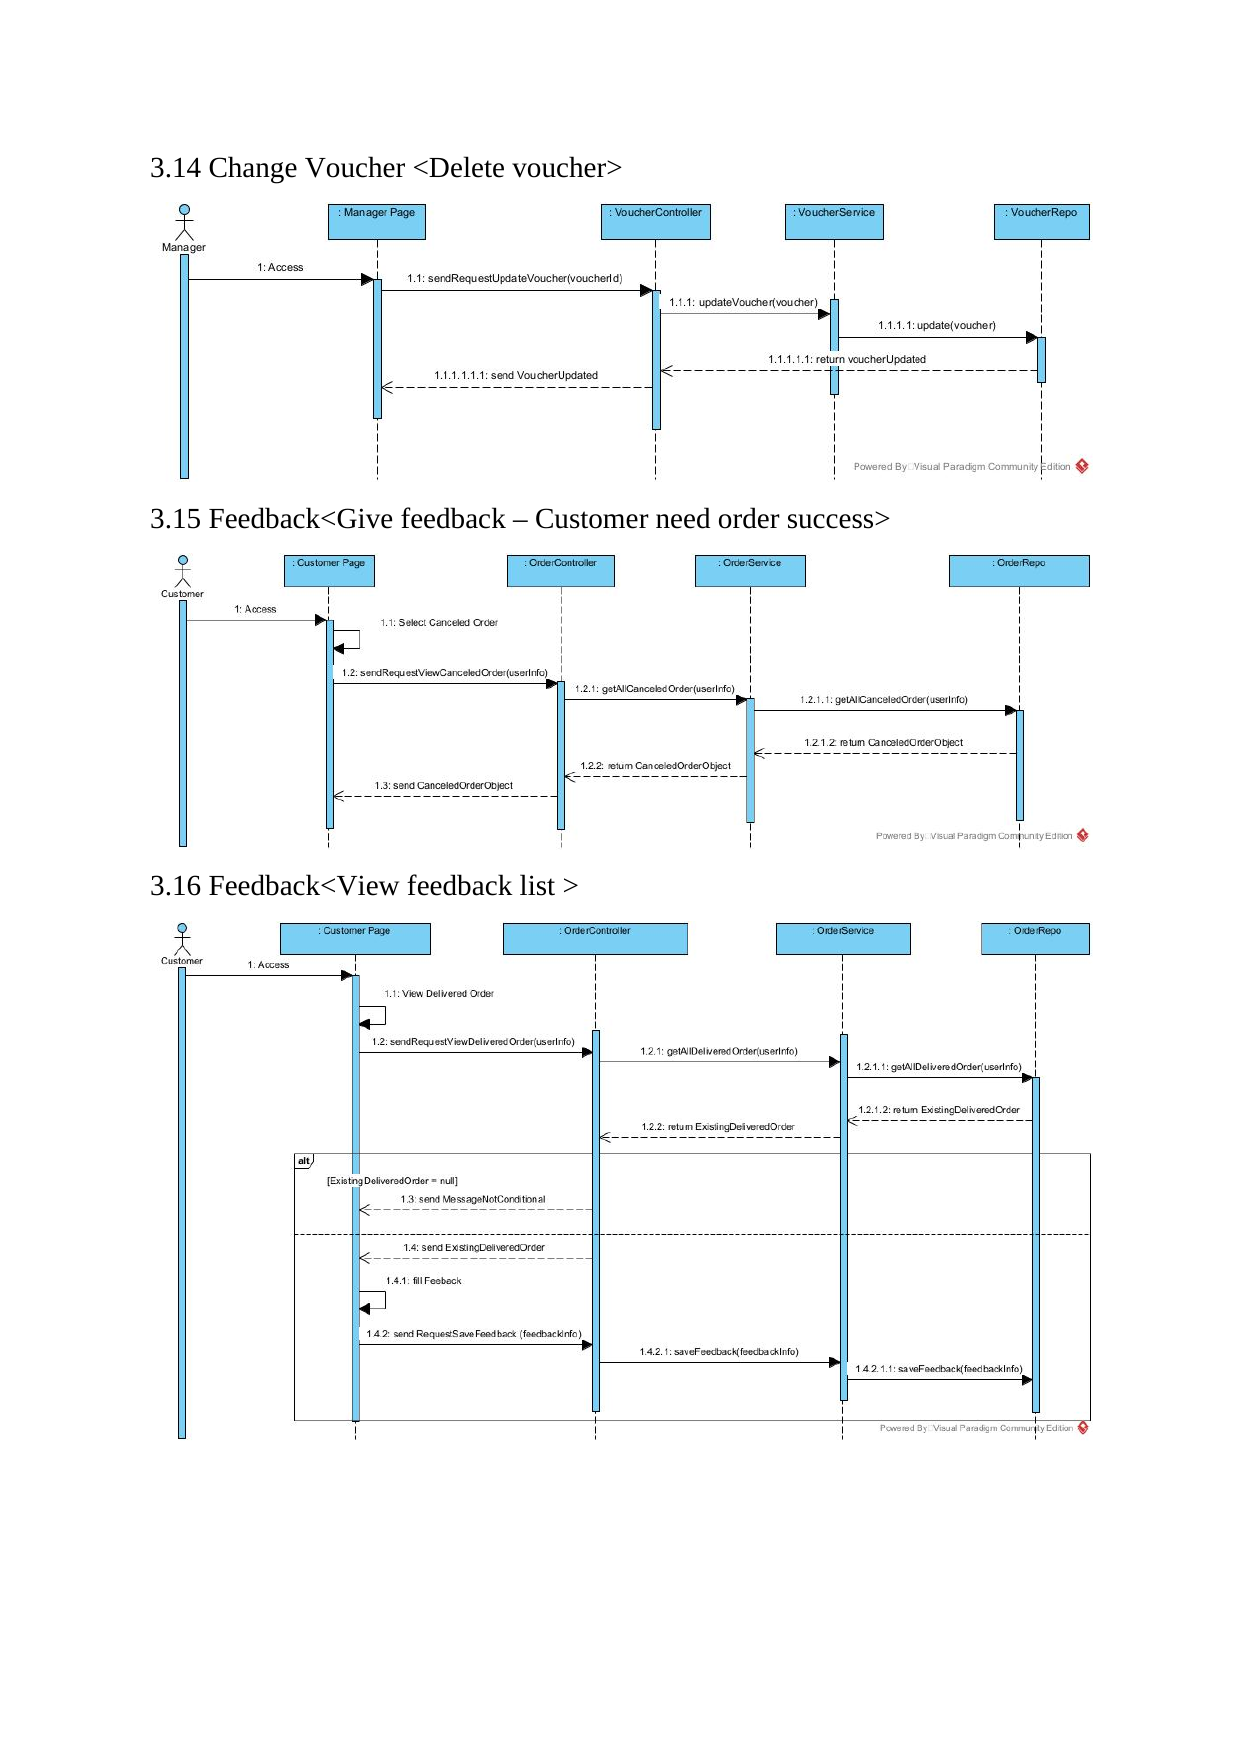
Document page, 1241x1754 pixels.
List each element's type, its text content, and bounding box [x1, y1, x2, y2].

picture [150, 553, 1093, 850]
text 3.14 Change Voucher <Delete voucher> [150, 150, 1093, 183]
text 3.16 Feedback<View feedback list > [150, 868, 1093, 902]
picture [150, 202, 1093, 482]
text 3.15 Feedback<Give feedback – Customer need order success> [150, 501, 1093, 534]
picture [150, 921, 1093, 1442]
